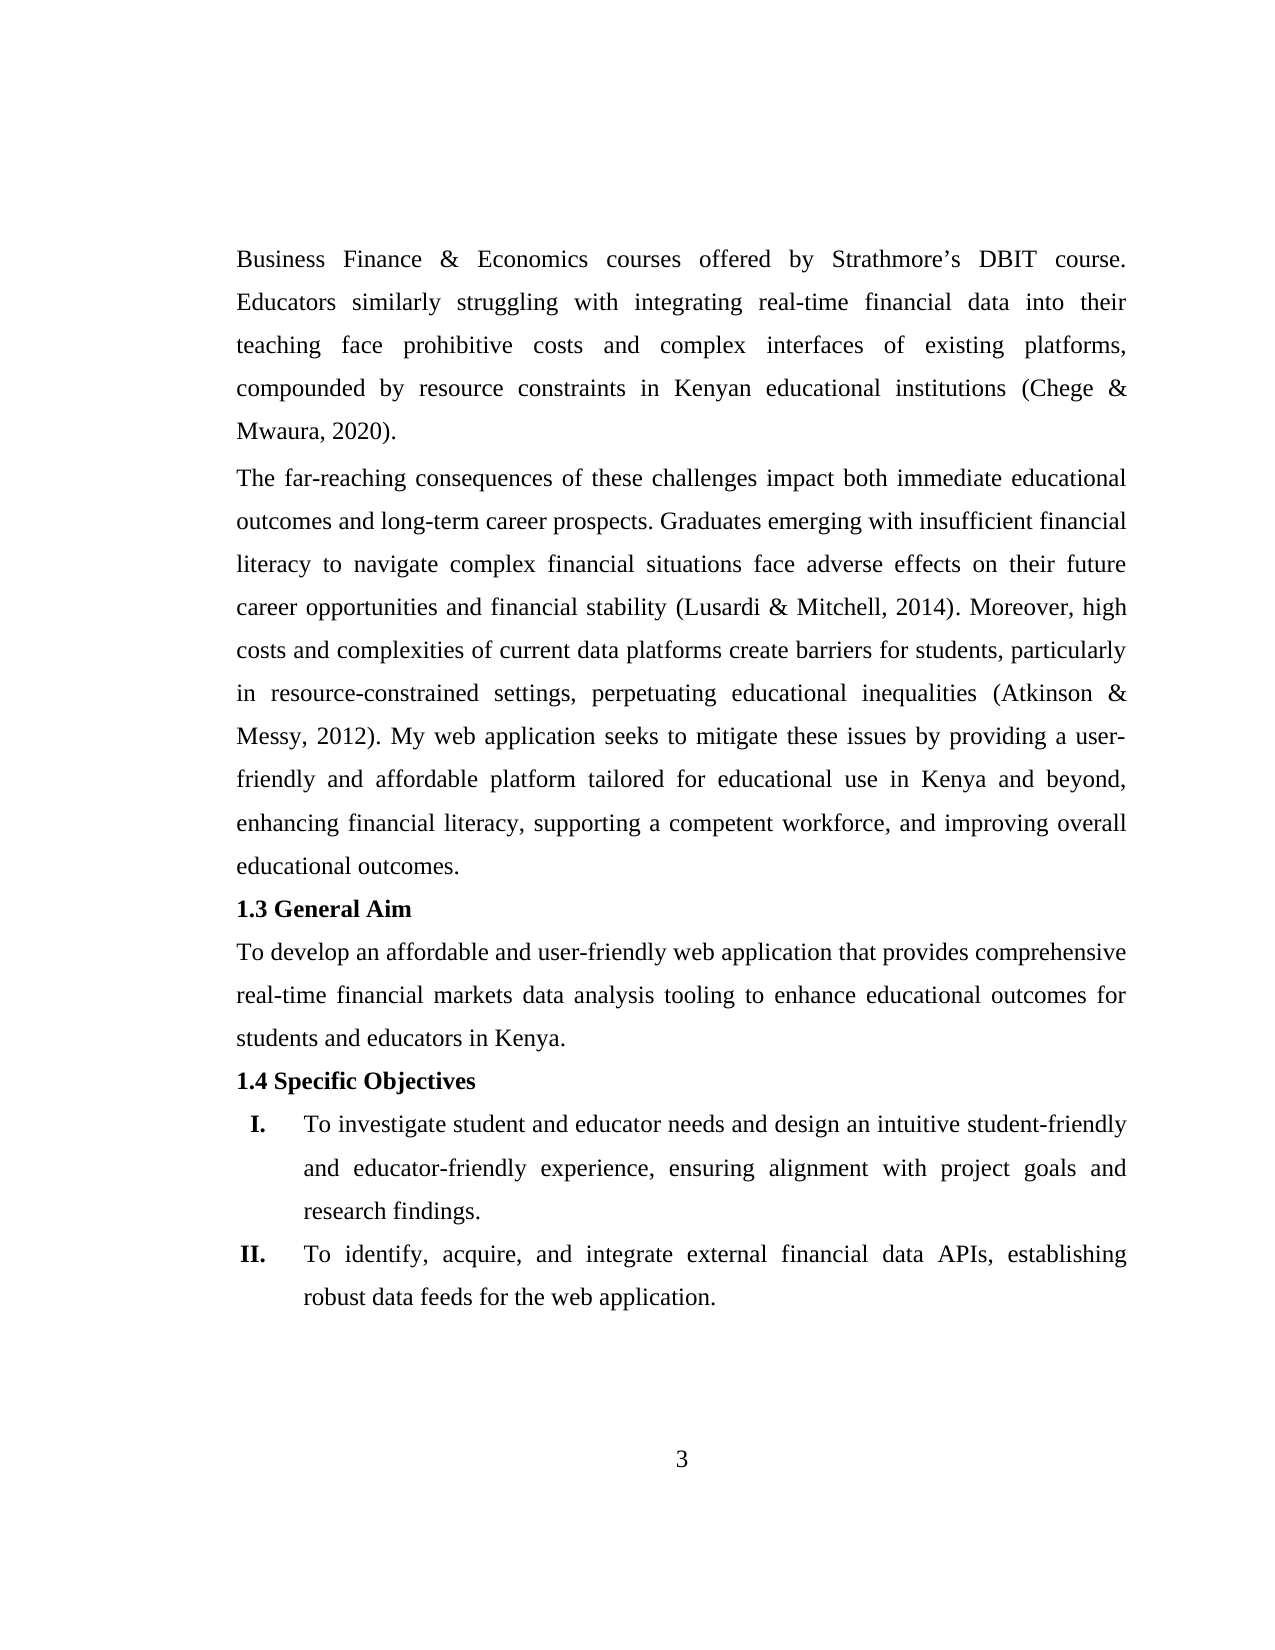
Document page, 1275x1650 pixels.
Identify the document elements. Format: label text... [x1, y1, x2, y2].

list To investigate student and educator needs and design an intuitive student-friendly and educator-friendly experience, ensuring alignment with project goals and research findings. [266, 1109, 1127, 1224]
text 1.4 Specific Objectives [236, 1066, 1127, 1095]
text The far-reaching consequences of these challenges impact both immediate educational outcomes and long-term career prospects. Graduates emerging with insufficient financial literacy to navigate complex financial situations face adverse effects on their future career opportunities and financial stability. Moreover, high costs and complexities of current data platforms create barriers for students, particularly in resource-constrained settings, perpetuating educational inequalities . My web application seeks to mitigate these issues by providing a user-friendly and affordable platform tailored for educational use in Kenya and beyond, enhancing financial literacy, supporting a competent workforce, and improving overall educational outcomes. [236, 463, 1127, 879]
text 1.3 General Aim [236, 894, 1127, 923]
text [236, 244, 1127, 445]
list To identify, acquire, and integrate external financial data APIs, establishing robust data feeds for the web application. [266, 1239, 1127, 1311]
text To develop an affordable and user-friendly web application that provides comprehensive real-time financial markets data analysis tooling to enhance educational outcomes for students and educators in Kenya. [236, 937, 1127, 1052]
